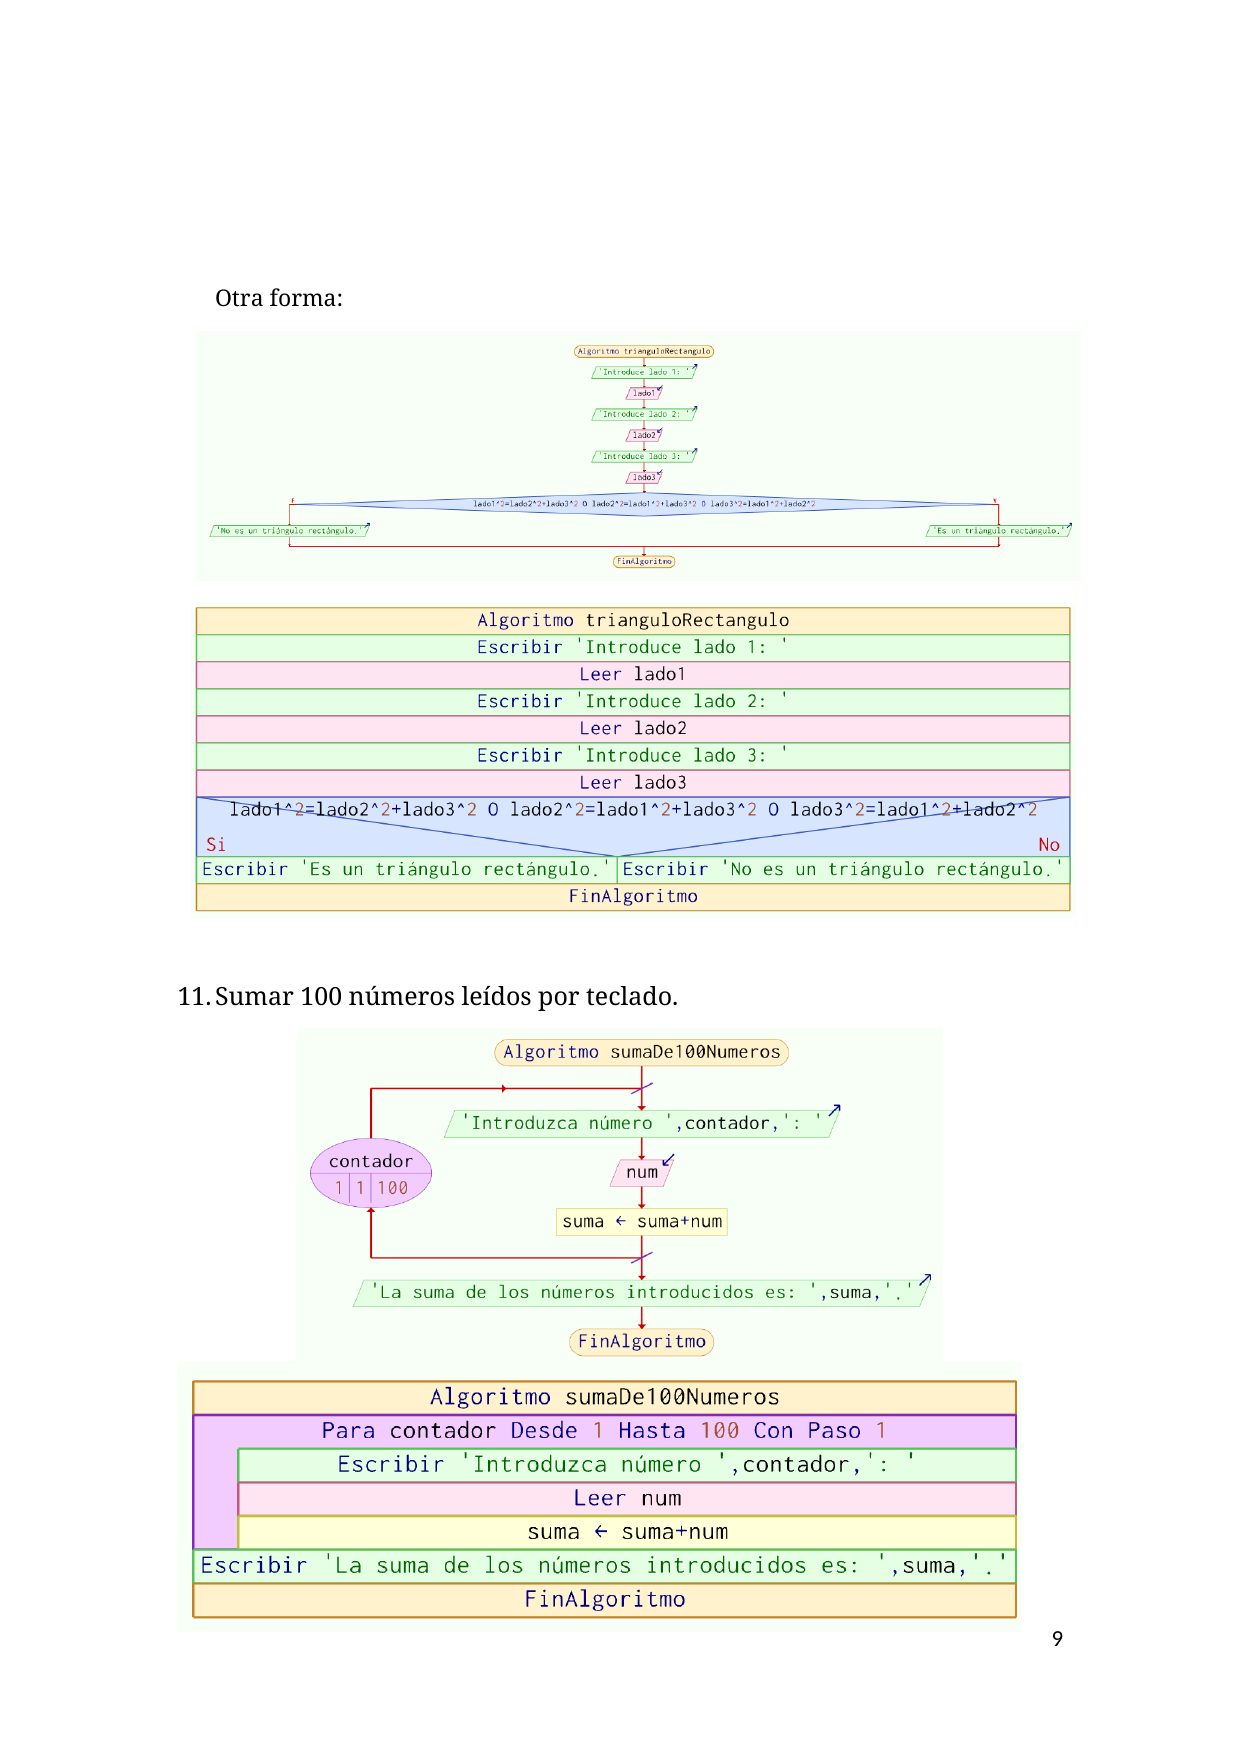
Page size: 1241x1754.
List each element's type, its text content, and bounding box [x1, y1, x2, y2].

picture [195, 331, 1082, 581]
list Otra forma: [215, 282, 1063, 313]
picture [177, 1028, 1022, 1632]
text Sumar 100 números leídos por teclado. [177, 978, 1063, 1012]
picture [190, 602, 1077, 918]
